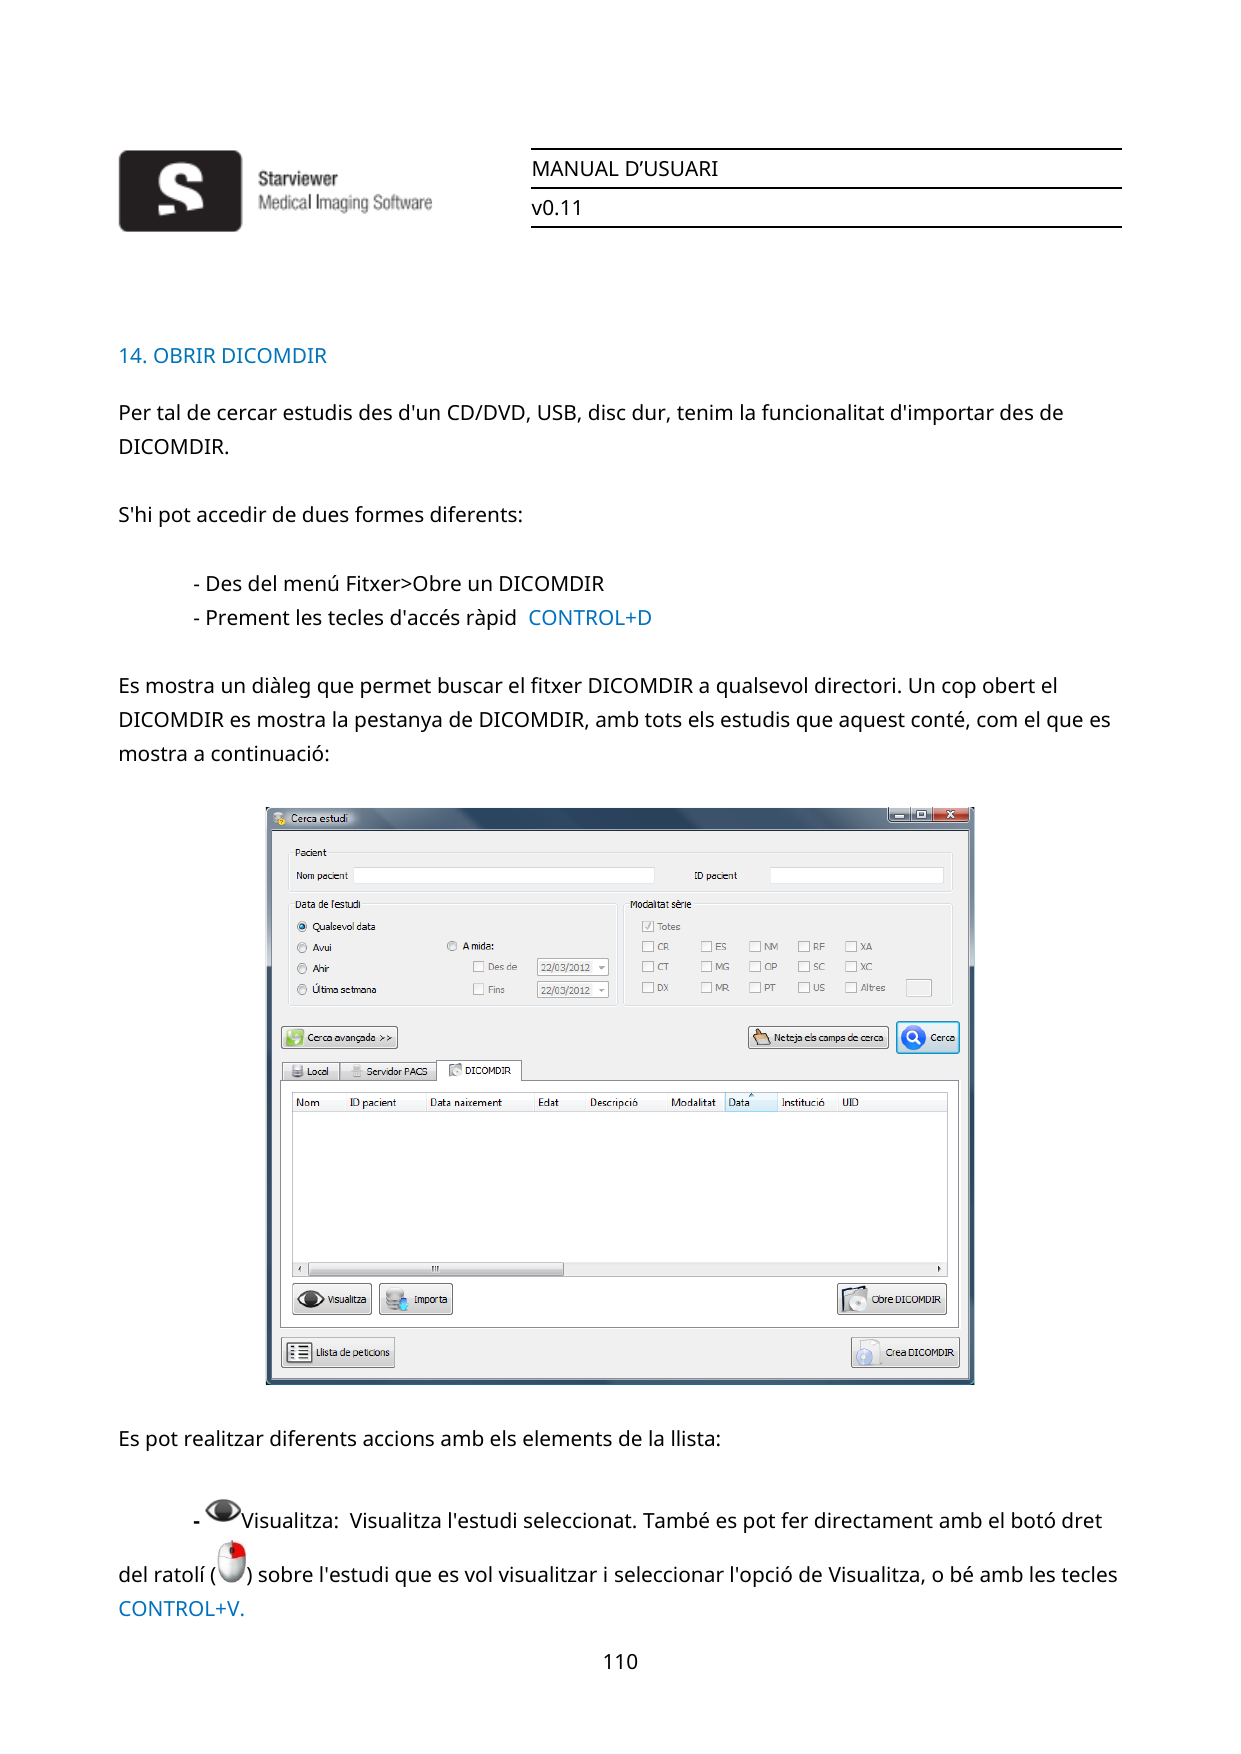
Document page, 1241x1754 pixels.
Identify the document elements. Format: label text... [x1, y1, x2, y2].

text Es mostra un diàleg que permet buscar el fitxer DICOMDIR a qualsevol directori. Un cop obert el DICOMDIR es mostra la pestanya de DICOMDIR, amb tots els estudis que aquest conté, com el que es mostra a continuació: [118, 671, 1122, 767]
subtitle Obrir DICOMDIR [118, 341, 1122, 370]
picture [216, 1540, 247, 1583]
text Es pot realitzar diferents accions amb els elements de la llista: [118, 1424, 1122, 1453]
text - Visualitza: Visualitza l'estudi seleccionat. També es pot fer directament amb el botó dret del ratolí () sobre l'estudi que es vol visualitzar i seleccionar l'opció de Visualitza, o bé amb les tecles CONTROL+V. [118, 1492, 1122, 1622]
text - Prement les tecles d'accés ràpid CONTROL+D [118, 603, 1122, 631]
picture [205, 1492, 242, 1529]
text Per tal de cercar estudis des d'un CD/DVD, USB, disc dur, tenim la funcionalitat d'importar des de DICOMDIR. [118, 398, 1122, 461]
picture [265, 807, 975, 1385]
text S'hi pot accedir de dues formes diferents: [118, 501, 1122, 529]
text - Des del menú Fitxer>Obre un DICOMDIR [118, 569, 1122, 597]
